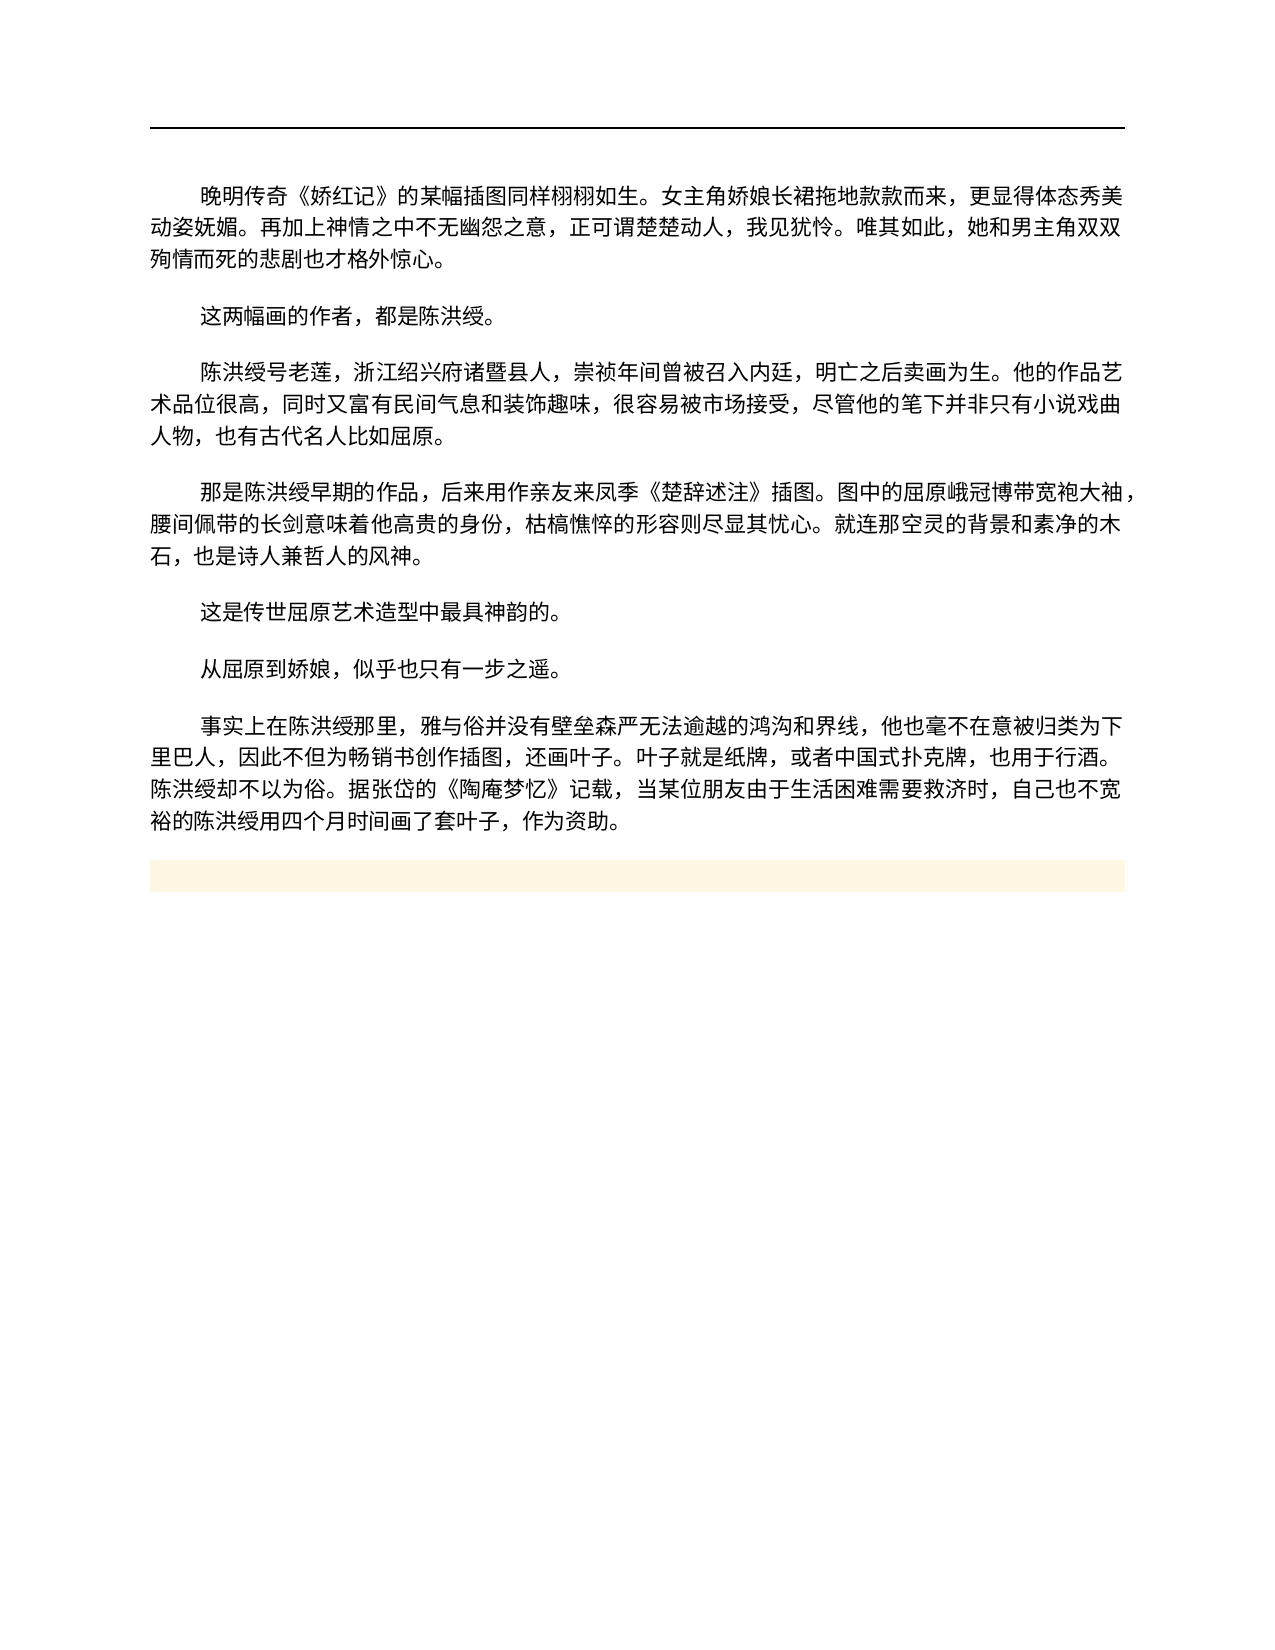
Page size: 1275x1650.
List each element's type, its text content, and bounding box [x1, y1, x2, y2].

text 陈洪绶号老莲，浙江绍兴府诸暨县人，崇祯年间曾被召入内廷，明亡之后卖画为生。他的作品艺术品位很高，同时又富有民间气息和装饰趣味，很容易被市场接受，尽管他的笔下并非只有小说戏曲人物，也有古代名人比如屈原。 [150, 355, 1125, 450]
text 这是传世屈原艺术造型中最具神韵的。 [150, 595, 1125, 627]
text 从屈原到娇娘，似乎也只有一步之遥。 [150, 652, 1125, 684]
text 事实上在陈洪绶那里，雅与俗并没有壁垒森严无法逾越的鸿沟和界线，他也毫不在意被归类为下里巴人，因此不但为畅销书创作插图，还画叶子。叶子就是纸牌，或者中国式扑克牌，也用于行酒。陈洪绶却不以为俗。据张岱的《陶庵梦忆》记载，当某位朋友由于生活困难需要救济时，自己也不宽裕的陈洪绶用四个月时间画了套叶子，作为资助。 [150, 709, 1125, 835]
text 晚明传奇《娇红记》的某幅插图同样栩栩如生。女主角娇娘长裙拖地款款而来，更显得体态秀美动姿妩媚。再加上神情之中不无幽怨之意，正可谓楚楚动人，我见犹怜。唯其如此，她和男主角双双殉情而死的悲剧也才格外惊心。 [150, 179, 1125, 274]
text 这两幅画的作者，都是陈洪绶。 [150, 299, 1125, 330]
text 那是陈洪绶早期的作品，后来用作亲友来凤季《楚辞述注》插图。图中的屈原峨冠博带宽袍大袖，腰间佩带的长剑意味着他高贵的身份，枯槁憔悴的形容则尽显其忧心。就连那空灵的背景和素净的木石，也是诗人兼哲人的风神。 [150, 475, 1125, 570]
